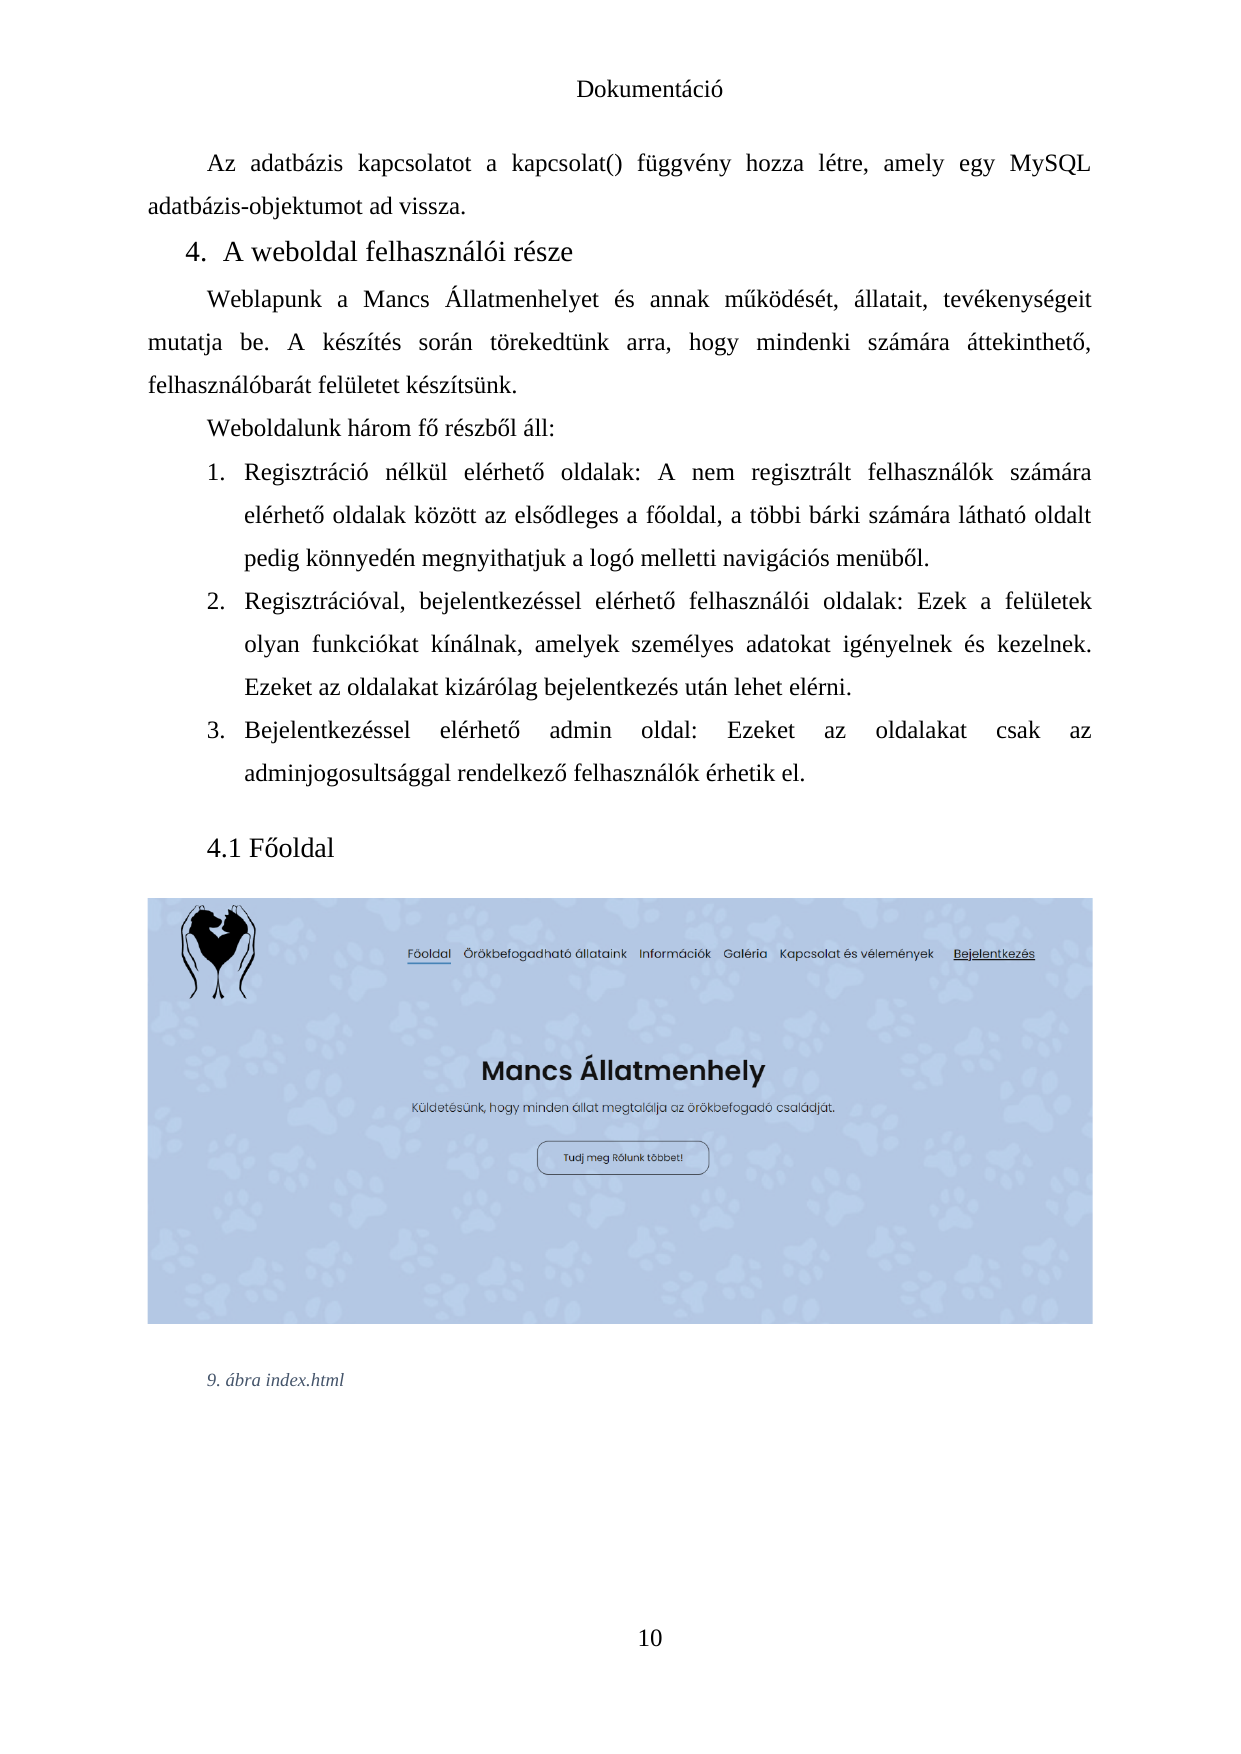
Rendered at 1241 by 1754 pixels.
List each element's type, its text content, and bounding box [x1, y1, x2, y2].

subtitle A weboldal felhasználói része [185, 234, 1093, 267]
text Az adatbázis kapcsolatot a kapcsolat() függvény hozza létre, amely egy MySQL adatbázis-objektumot ad vissza. [148, 148, 1093, 219]
list Regisztrációval, bejelentkezéssel elérhető felhasználói oldalak: Ezek a felületek olyan funkciókat kínálnak, amelyek személyes adatokat igényelnek és kezelnek. Ezeket az oldalakat kizárólag bejelentkezés után lehet elérni. [207, 586, 1093, 701]
picture [147, 898, 1093, 1324]
text Weboldalunk három fő részből áll: [148, 413, 1093, 442]
text 9. ábra index.html [148, 1324, 1093, 1391]
list Regisztráció nélkül elérhető oldalak: A nem regisztrált felhasználók számára elérhető oldalak között az elsődleges a főoldal, a többi bárki számára látható oldalt pedig könnyedén megnyithatjuk a logó melletti navigációs menüből. [207, 457, 1093, 572]
subtitle 4.1 Főoldal [148, 831, 1093, 863]
list Bejelentkezéssel elérhető admin oldal: Ezeket az oldalakat csak az adminjogosultsággal rendelkező felhasználók érhetik el. [207, 715, 1093, 787]
text Weblapunk a Mancs Állatmenhelyet és annak működését, állatait, tevékenységeit mutatja be. A készítés során törekedtünk arra, hogy mindenki számára áttekinthető, felhasználóbarát felületet készítsünk. [148, 284, 1093, 399]
